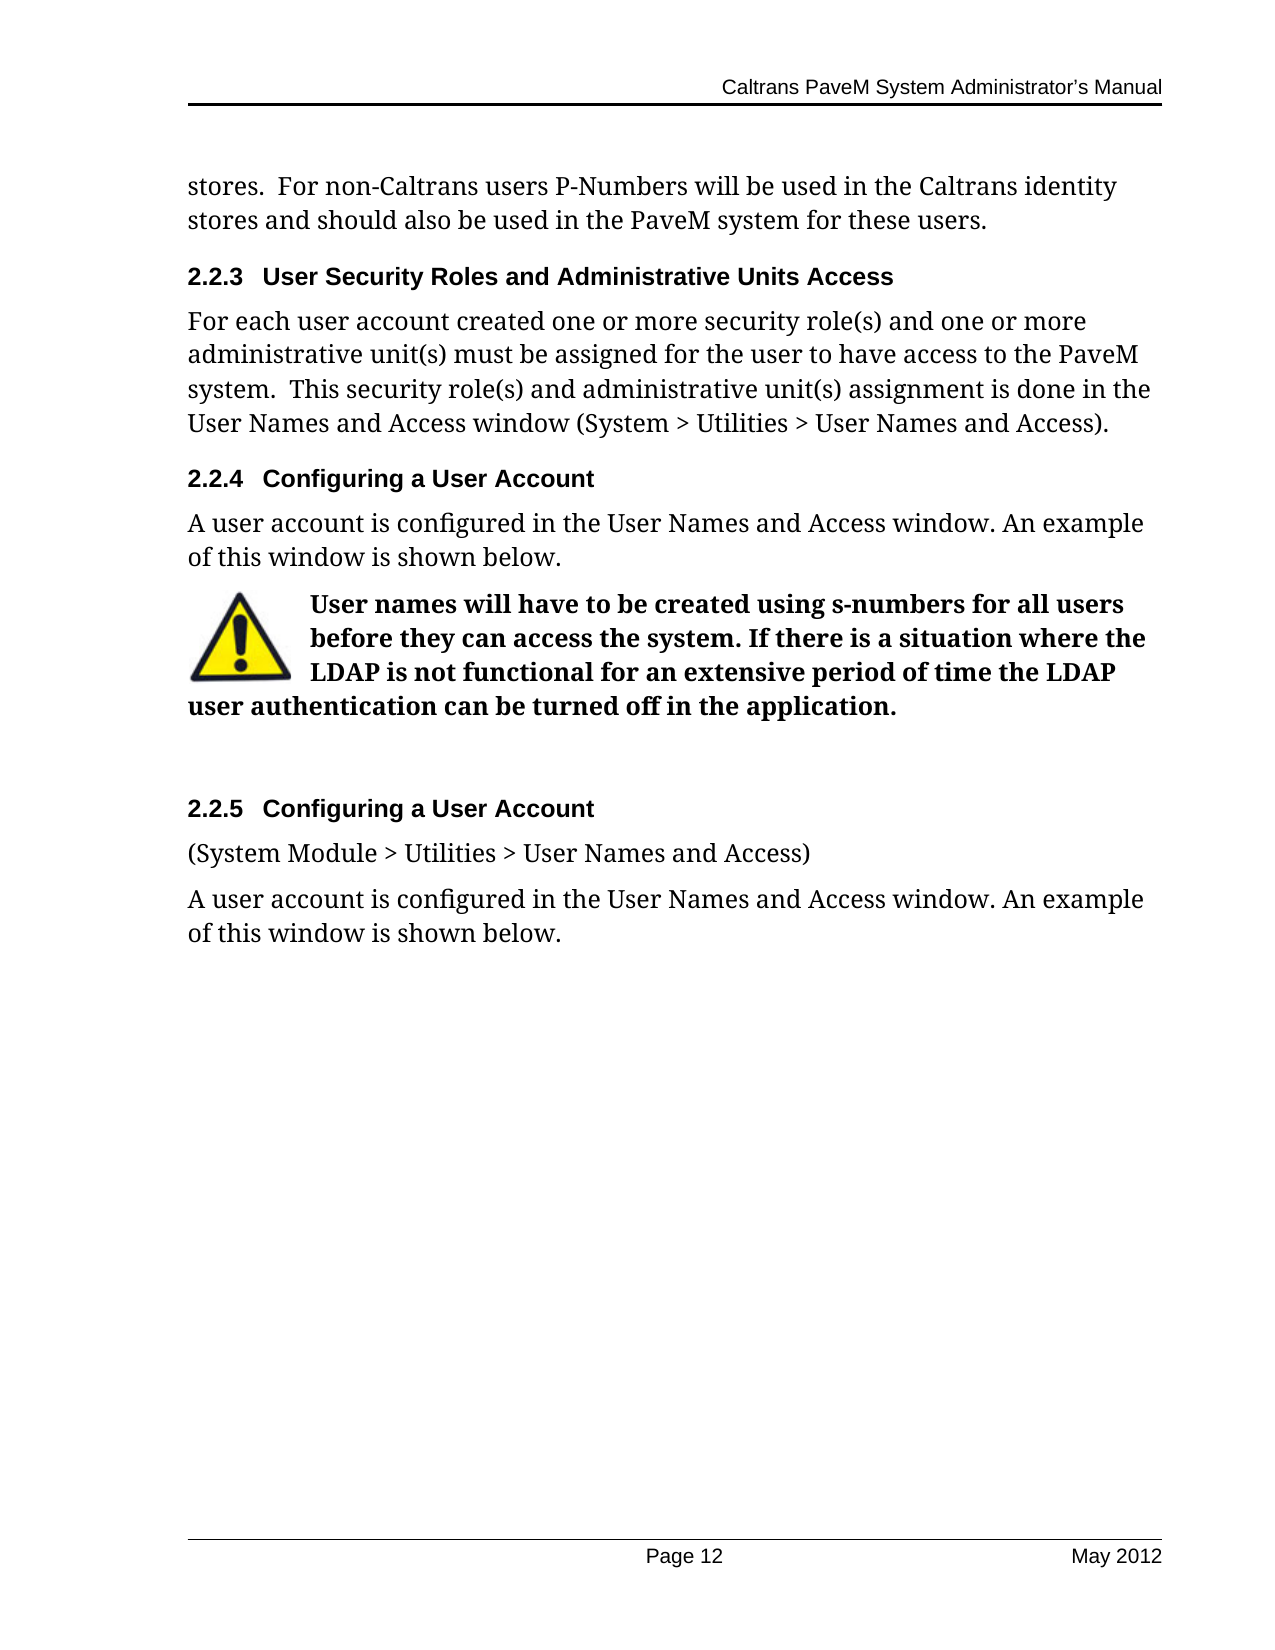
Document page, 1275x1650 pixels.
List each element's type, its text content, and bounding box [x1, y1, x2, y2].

text User names will have to be created using s-numbers for all users before they can access the system. If there is a situation where the LDAP is not functional for an extensive period of time the LDAP user authentication can be turned off in the application. [187, 586, 1162, 722]
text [187, 169, 1162, 237]
text (System Module > Utilities > User Names and Access) [187, 835, 1162, 869]
subtitle User Security Roles and Administrative Units Access [187, 262, 1162, 291]
subtitle Configuring a User Account [187, 464, 1162, 493]
text A user account is configured in the User Names and Access window. An example of this window is shown below. [187, 882, 1162, 950]
text A user account is configured in the User Names and Access window. An example of this window is shown below. [187, 506, 1162, 574]
text For each user account created one or more security role(s) and one or more administrative unit(s) must be assigned for the user to have access to the PaveM system. This security role(s) and administrative unit(s) assignment is done in the User Names and Access window (System > Utilities > User Names and Access). [187, 303, 1162, 439]
picture [188, 590, 292, 684]
subtitle Configuring a User Account [187, 794, 1162, 823]
